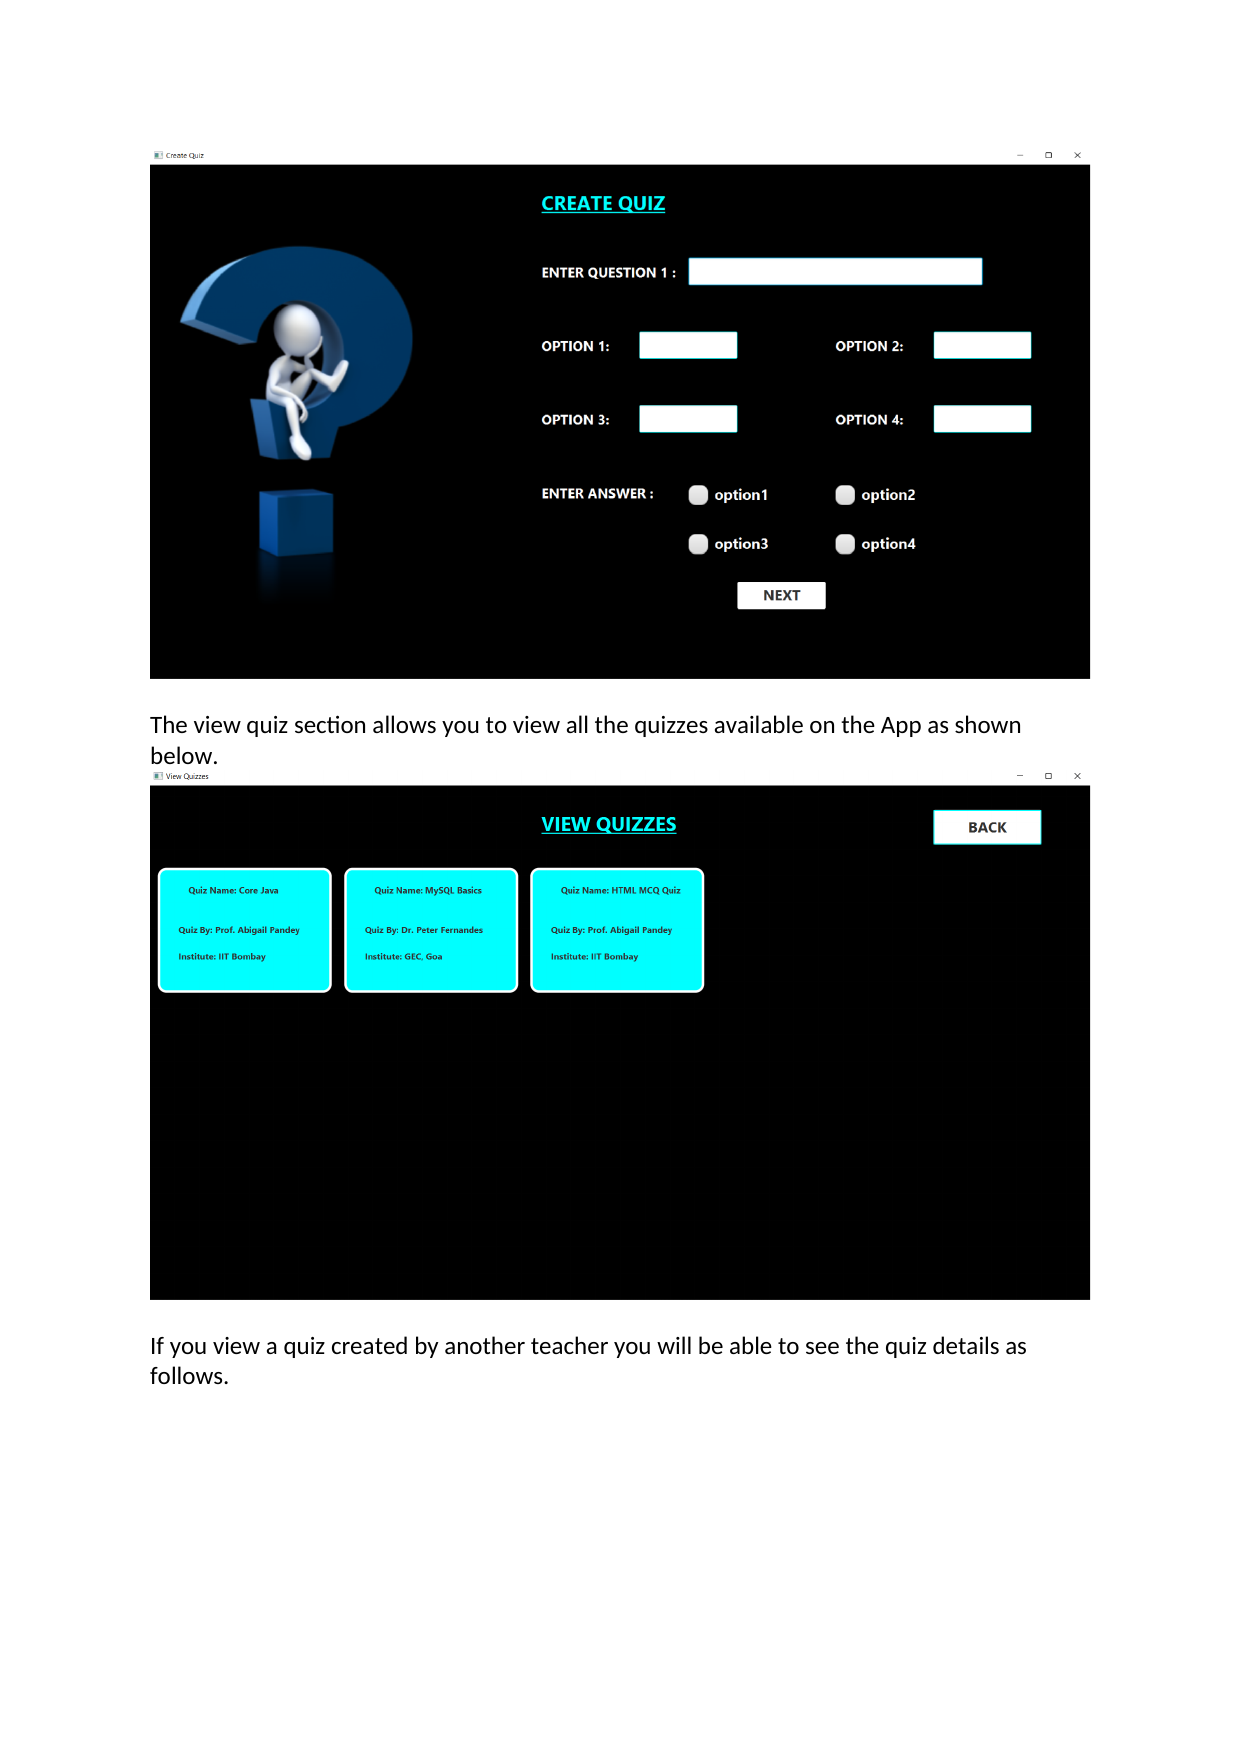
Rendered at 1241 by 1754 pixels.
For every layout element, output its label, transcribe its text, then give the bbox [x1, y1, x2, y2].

text If you view a quiz created by another teacher you will be able to see the quiz details as follows. [150, 1330, 1090, 1391]
text The view quiz section allows you to view all the quizzes available on the App as shown below. [150, 709, 1090, 770]
picture [150, 150, 1091, 679]
picture [150, 770, 1091, 1300]
